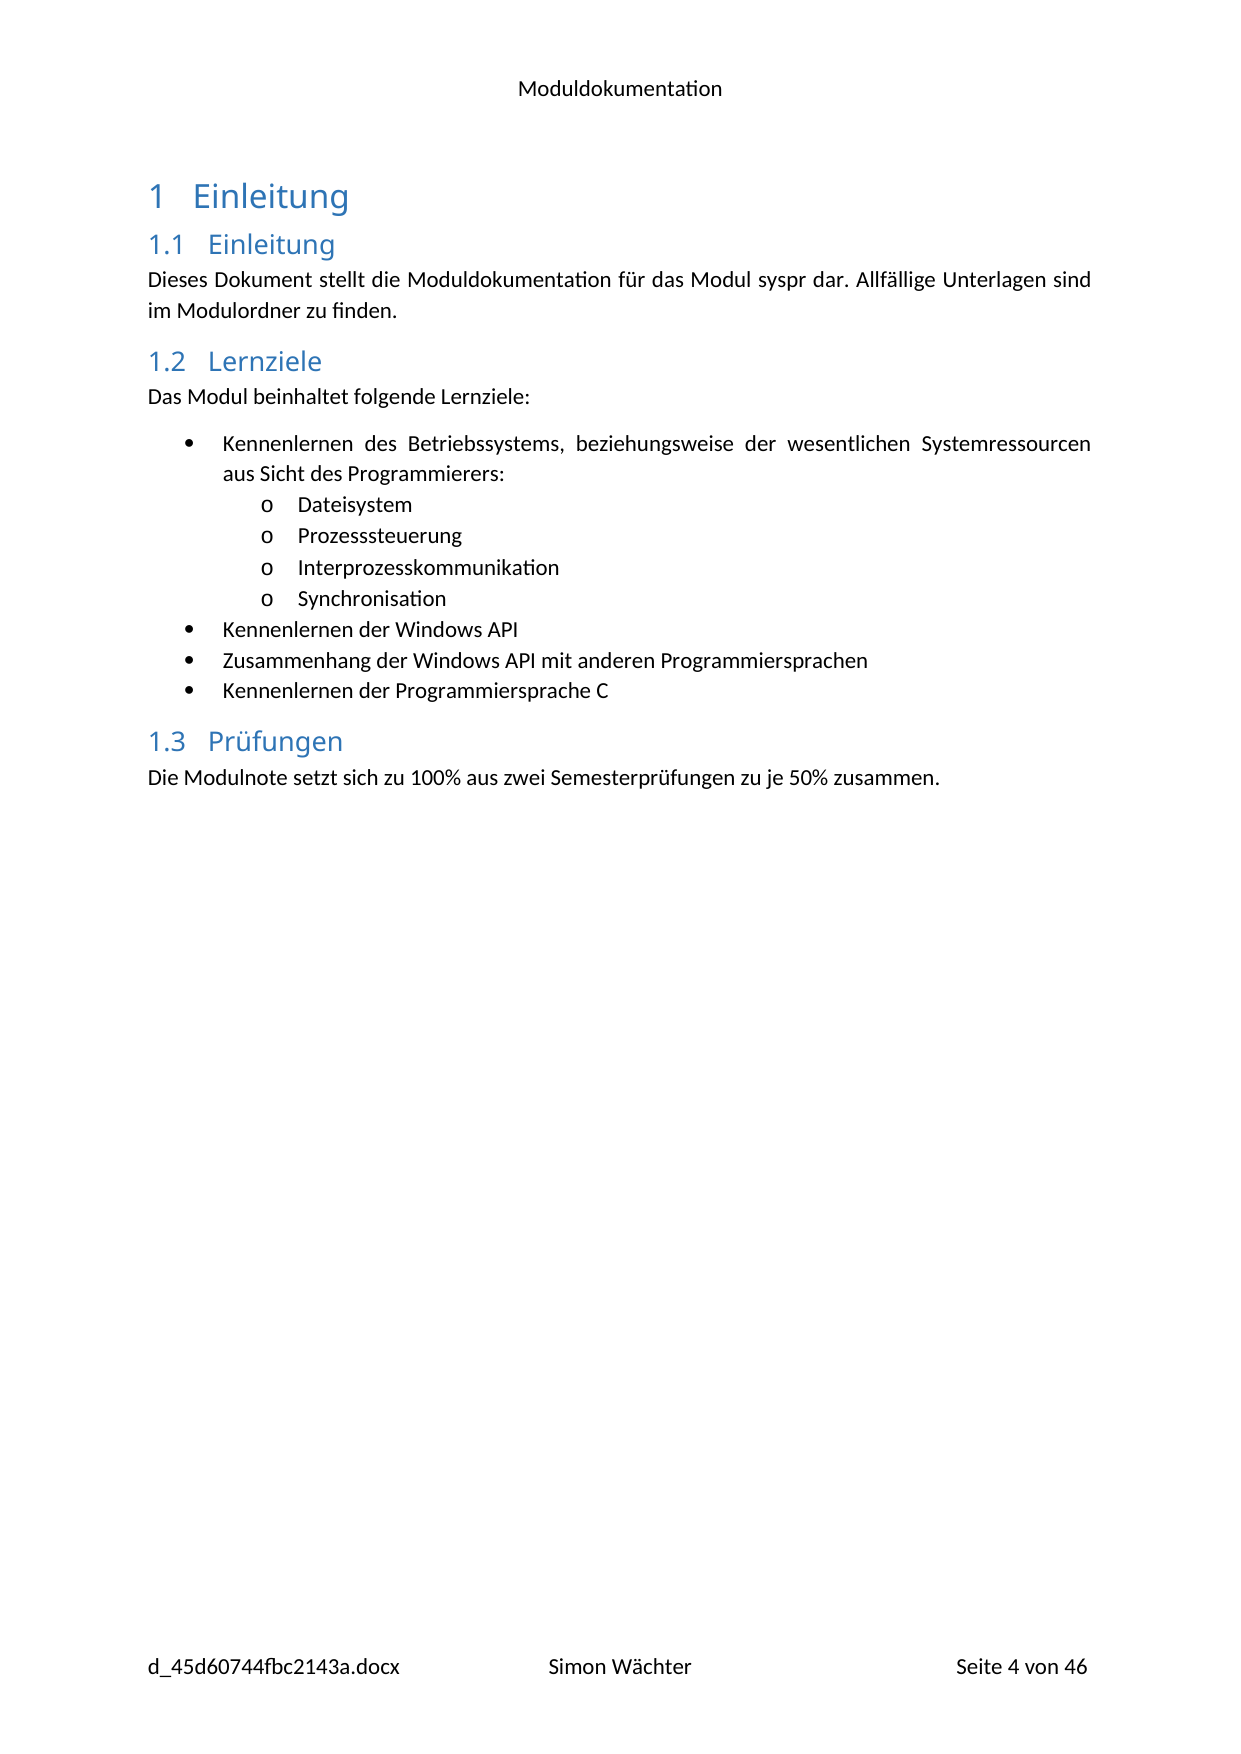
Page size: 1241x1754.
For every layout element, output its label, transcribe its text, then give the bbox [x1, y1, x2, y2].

subtitle Einleitung [148, 226, 1093, 263]
list Synchronisation [260, 584, 1093, 613]
list Kennenlernen der Programmiersprache C [185, 676, 1093, 704]
list Prozesssteuerung [260, 521, 1093, 550]
text Das Modul beinhaltet folgende Lernziele: [148, 382, 1093, 410]
list Zusammenhang der Windows API mit anderen Programmiersprachen [185, 646, 1093, 674]
subtitle Lernziele [148, 343, 1093, 379]
text Dieses Dokument stellt die Moduldokumentation für das Modul syspr dar. Allfällige Unterlagen sind im Modulordner zu finden. [148, 266, 1093, 324]
list Kennenlernen des Betriebssystems, beziehungsweise der wesentlichen Systemressourcen aus Sicht des Programmierers: [185, 429, 1093, 487]
list Interprozesskommunikation [260, 553, 1093, 582]
text Die Modulnote setzt sich zu 100% aus zwei Semesterprüfungen zu je 50% zusammen. [148, 763, 1093, 791]
list Kennenlernen der Windows API [185, 616, 1093, 643]
list Dateisystem [260, 490, 1093, 519]
subtitle Einleitung [148, 173, 1093, 218]
subtitle Prüfungen [148, 723, 1093, 760]
